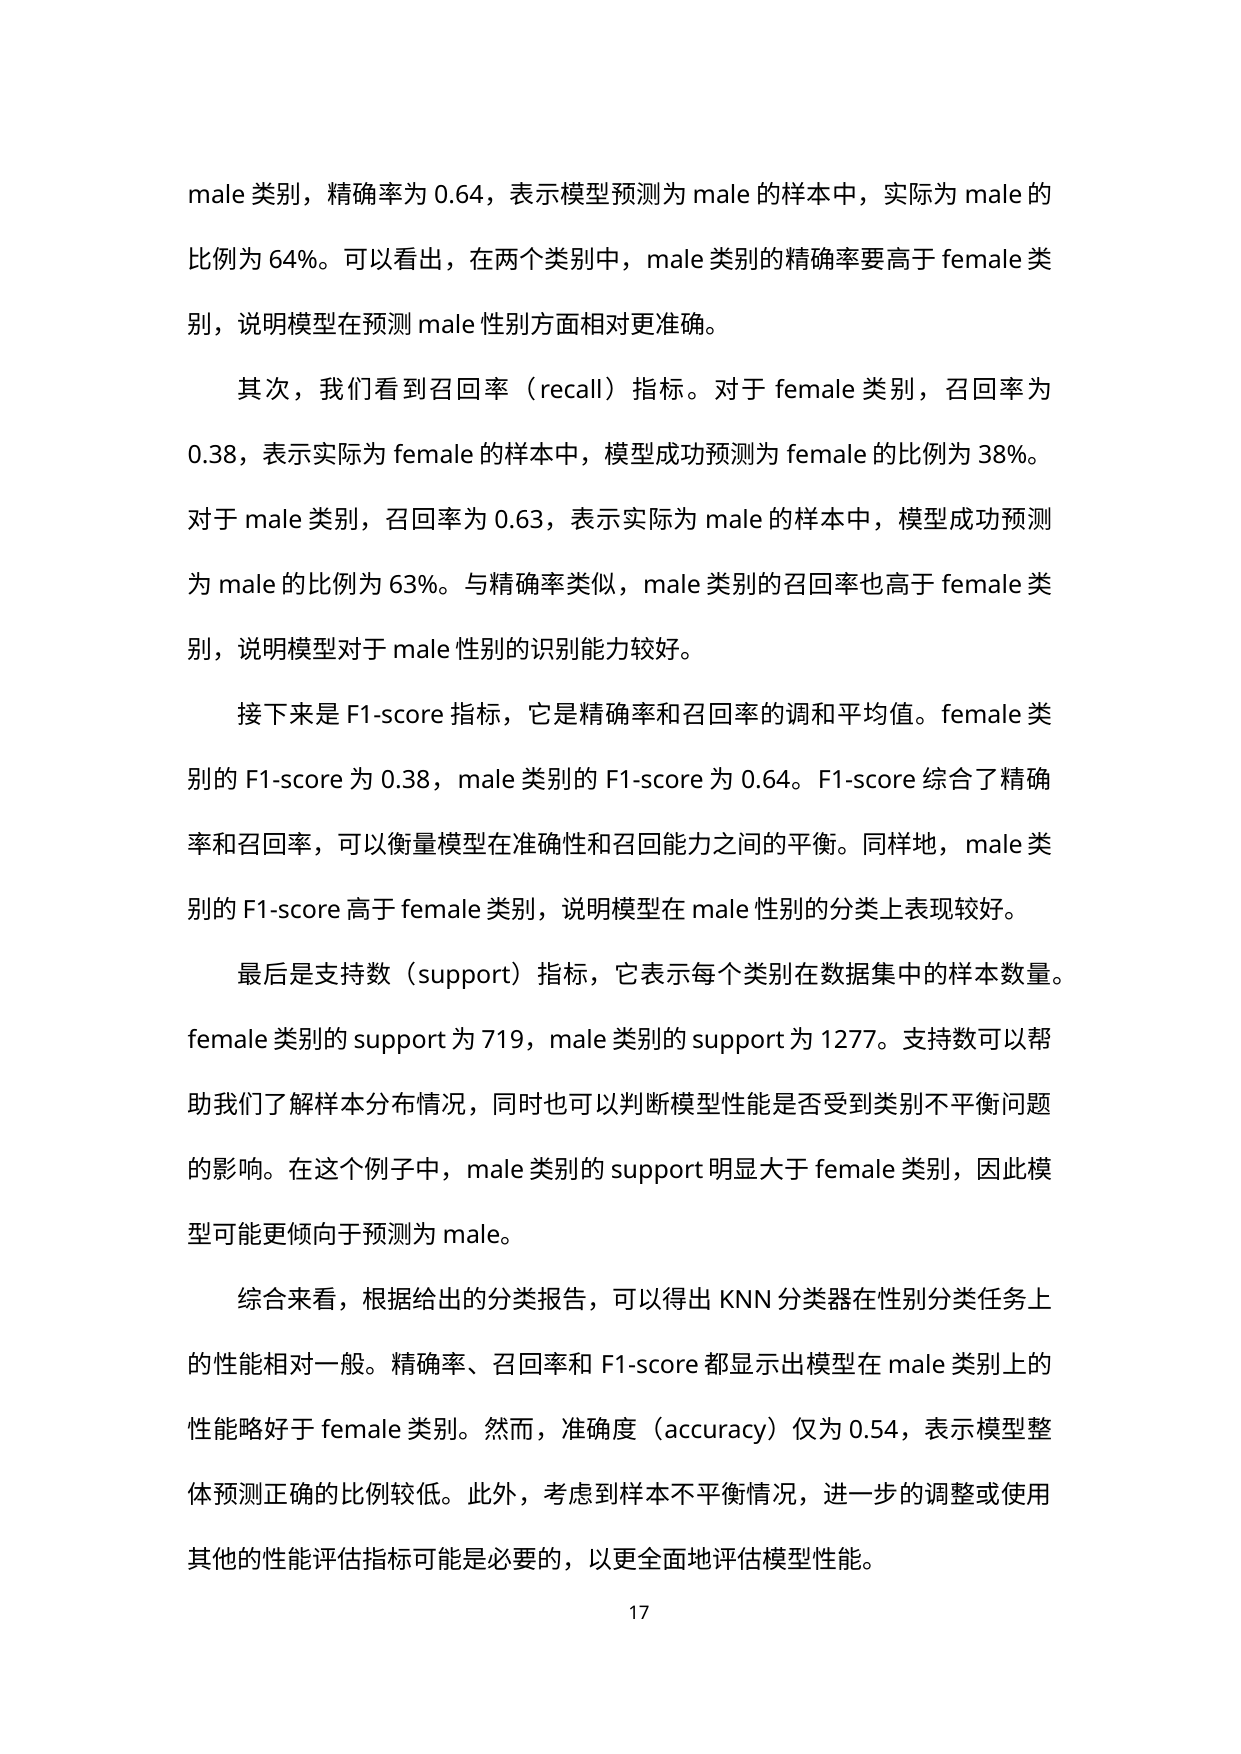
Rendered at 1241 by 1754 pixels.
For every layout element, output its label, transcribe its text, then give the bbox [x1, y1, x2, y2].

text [187, 160, 1053, 355]
text 综合来看，根据给出的分类报告，可以得出KNN分类器在性别分类任务上的性能相对一般。精确率、召回率和F1-score都显示出模型在male类别上的性能略好于female类别。然而，准确度（accuracy）仅为0.54，表示模型整体预测正确的比例较低。此外，考虑到样本不平衡情况，进一步的调整或使用其他的性能评估指标可能是必要的，以更全面地评估模型性能。 [187, 1265, 1053, 1590]
text 其次，我们看到召回率（recall）指标。对于female类别，召回率为0.38，表示实际为female的样本中，模型成功预测为female的比例为38%。对于male类别，召回率为0.63，表示实际为male的样本中，模型成功预测为male的比例为63%。与精确率类似，male类别的召回率也高于female类别，说明模型对于male性别的识别能力较好。 [187, 355, 1053, 680]
text 接下来是F1-score指标，它是精确率和召回率的调和平均值。female类别的F1-score为0.38，male类别的F1-score为0.64。F1-score综合了精确率和召回率，可以衡量模型在准确性和召回能力之间的平衡。同样地，male类别的F1-score高于female类别，说明模型在male性别的分类上表现较好。 [187, 680, 1053, 940]
text 最后是支持数（support）指标，它表示每个类别在数据集中的样本数量。female类别的support为719，male类别的support为1277。支持数可以帮助我们了解样本分布情况，同时也可以判断模型性能是否受到类别不平衡问题的影响。在这个例子中，male类别的support明显大于female类别，因此模型可能更倾向于预测为male。 [187, 940, 1053, 1265]
